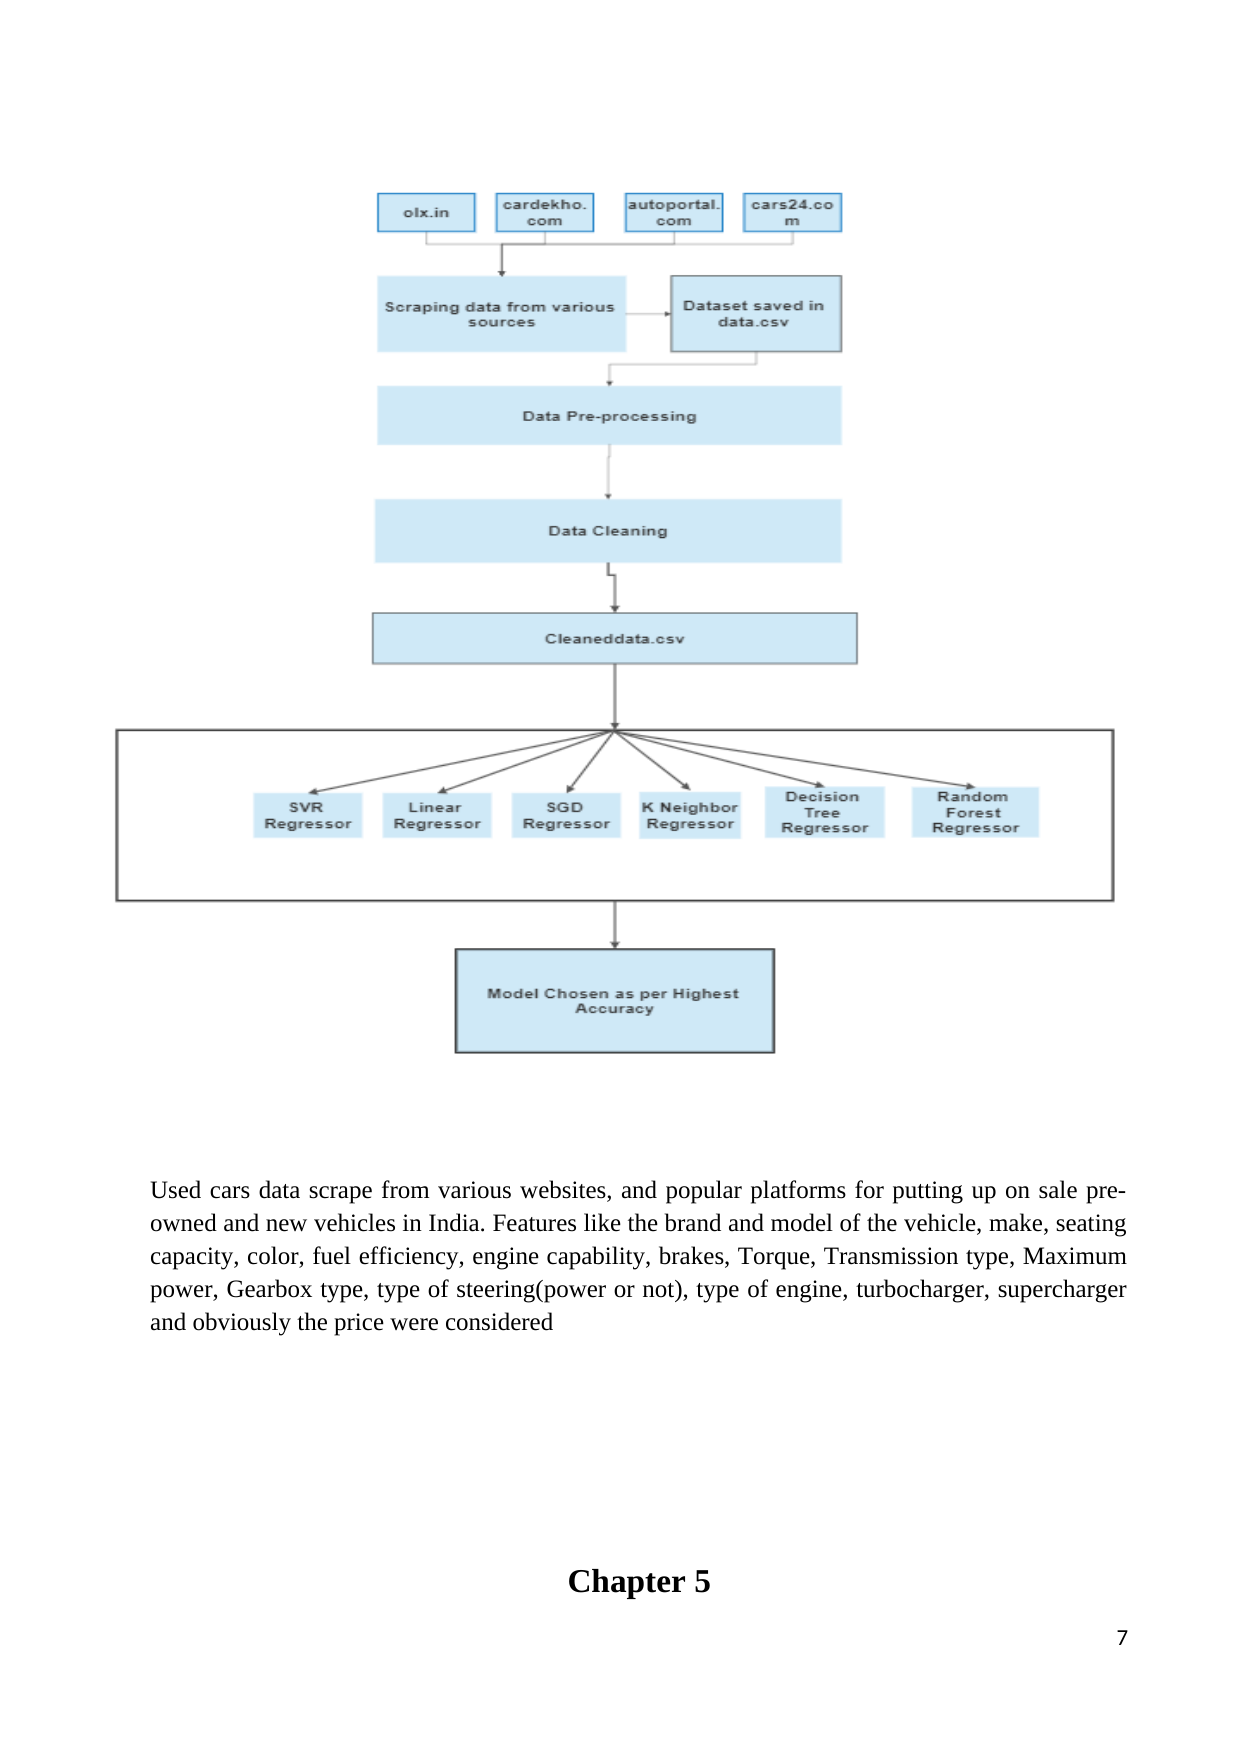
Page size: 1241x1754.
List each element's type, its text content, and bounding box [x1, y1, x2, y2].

picture [102, 162, 1123, 1078]
text Used cars data scrape from various websites, and popular platforms for putting up on sale pre-owned and new vehicles in India. Features like the brand and model of the vehicle, make, seating capacity, color, fuel efficiency, engine capability, brakes, Torque, Transmission type, Maximum power, Gearbox type, type of steering(power or not), type of engine, turbocharger, supercharger and obviously the price were considered [150, 1175, 1128, 1336]
text Chapter 5 [150, 1561, 1128, 1599]
